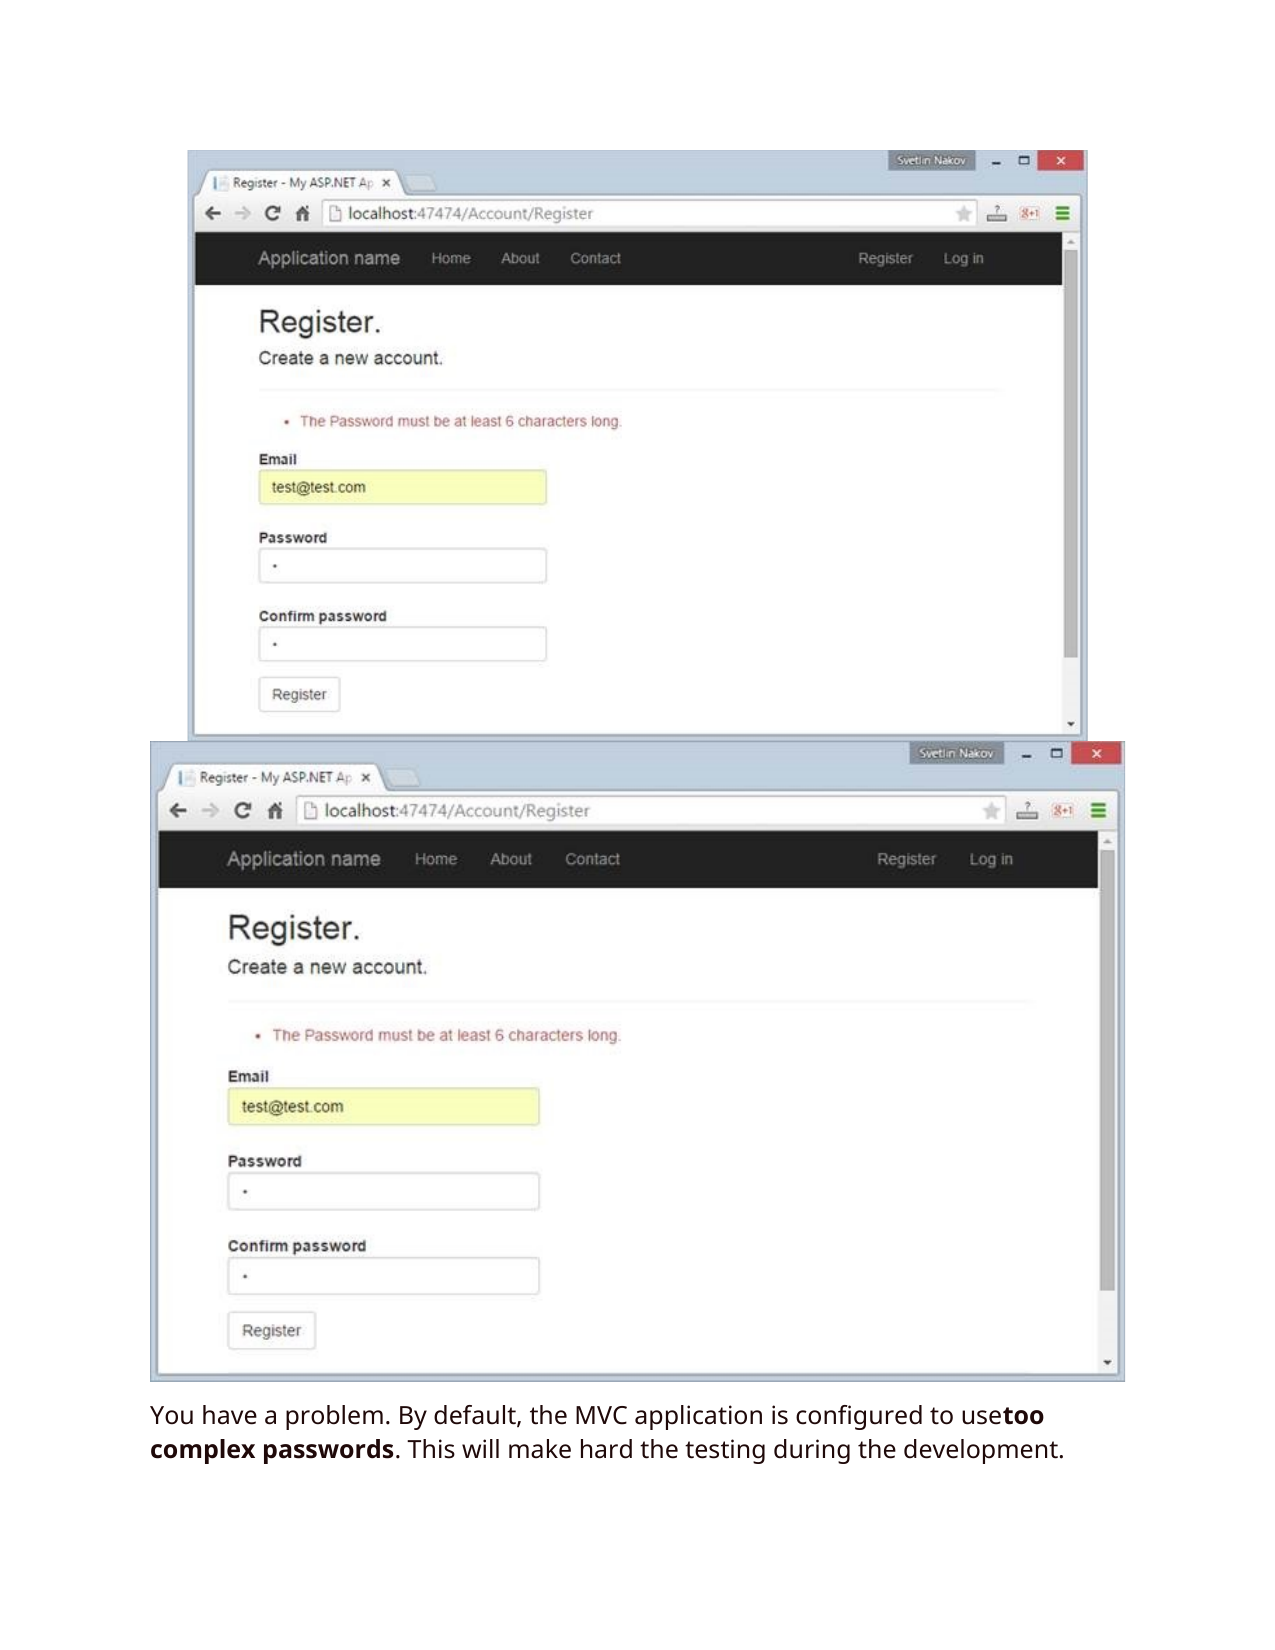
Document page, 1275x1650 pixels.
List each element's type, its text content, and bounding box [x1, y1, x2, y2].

picture [150, 150, 1125, 1382]
text You have a problem. By default, the MVC application is configured to usetoo complex passwords. This will make hard the testing during the development. [150, 1398, 1125, 1466]
